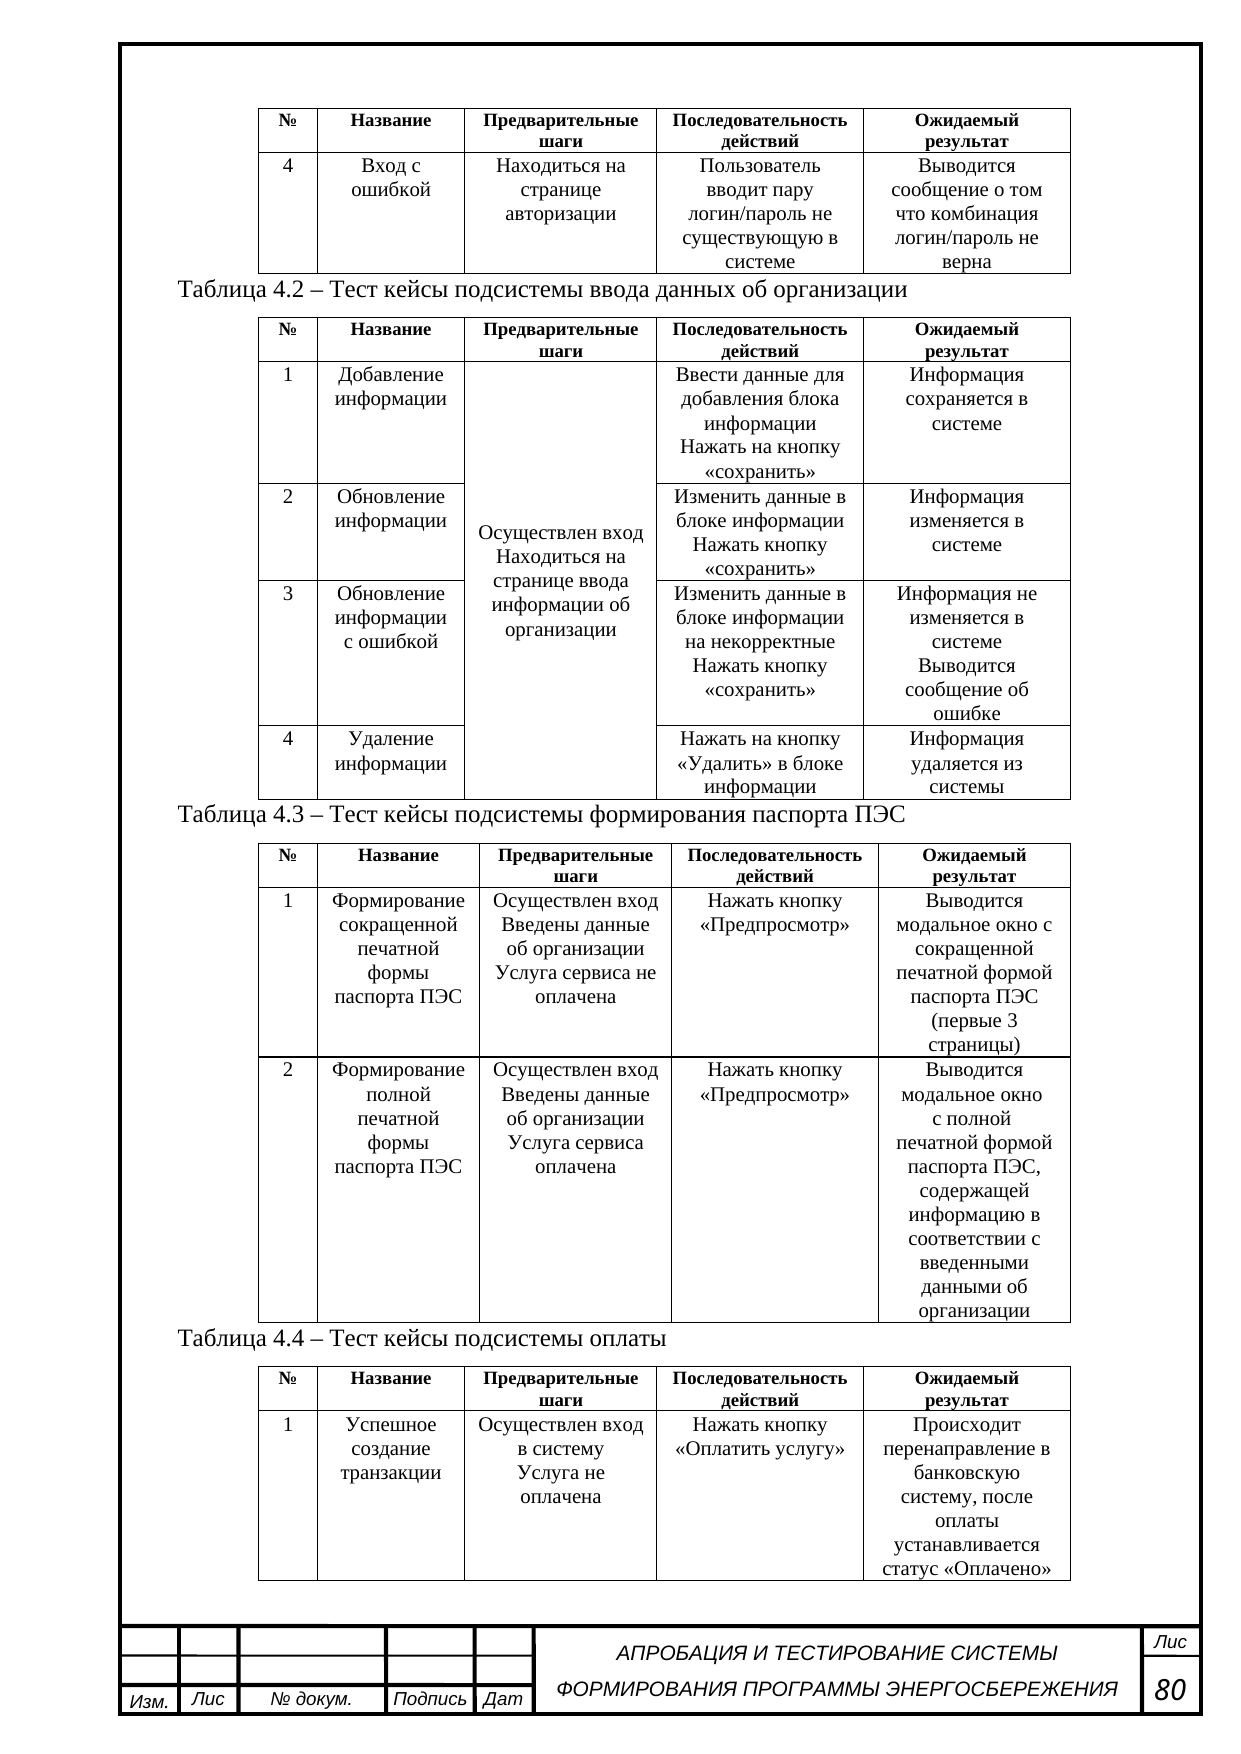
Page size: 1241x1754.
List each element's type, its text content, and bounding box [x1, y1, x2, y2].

table_cell Находиться на странице авторизации [465, 153, 656, 273]
table_header Последовательность действий [672, 844, 878, 887]
table_header Название [318, 844, 479, 887]
text Таблица 4.4 – Тест кейсы подсистемы оплаты [177, 1323, 1152, 1352]
table_header № [259, 1367, 317, 1410]
table_cell 4 [259, 726, 317, 798]
table_header Ожидаемый результат [864, 318, 1070, 361]
table_cell Нажать кнопку «Оплатить услугу» [657, 1411, 863, 1580]
table_cell Информация изменяется в системе [864, 484, 1070, 580]
table_cell Изменить данные в блоке информации Нажать кнопку «сохранить» [657, 484, 863, 580]
table_header Ожидаемый результат [879, 844, 1070, 887]
table_header Предварительные шаги [480, 844, 671, 887]
table_header Ожидаемый результат [864, 109, 1070, 152]
text Таблица 4.3 – Тест кейсы подсистемы формирования паспорта ПЭС [177, 799, 1152, 828]
table_cell Пользователь вводит пару логин/пароль не существующую в системе [657, 153, 863, 273]
table_cell Добавление информации [318, 362, 464, 483]
table_header Предварительные шаги [465, 1367, 656, 1410]
table_cell Информация сохраняется в системе [864, 362, 1070, 483]
table_cell Информация не изменяется в системе Выводится сообщение об ошибке [864, 581, 1070, 725]
table_cell 1 [259, 362, 317, 483]
table_cell 1 [259, 1411, 317, 1580]
table_cell Выводится модальное окно с полной печатной формой паспорта ПЭС, содержащей информацию в соответствии с введенными данными об организации [879, 1058, 1070, 1322]
table_header № [259, 318, 317, 361]
table_cell 3 [259, 581, 317, 725]
table_cell Выводится модальное окно с сокращенной печатной формой паспорта ПЭС (первые 3 страницы) [879, 888, 1070, 1056]
table_cell Осуществлен вход Введены данные об организации Услуга сервиса не оплачена [480, 888, 671, 1056]
table_cell Ввести данные для добавления блока информации Нажать на кнопку «сохранить» [657, 362, 863, 483]
table_cell Информация удаляется из системы [864, 726, 1070, 798]
table_header Предварительные шаги [465, 109, 656, 152]
table_cell Удаление информации [318, 726, 464, 798]
table_cell Выводится сообщение о том что комбинация логин/пароль не верна [864, 153, 1070, 273]
table_cell Происходит перенаправление в банковскую систему, после оплаты устанавливается статус «Оплачено» [864, 1411, 1070, 1580]
table_header Название [318, 318, 464, 361]
table_header Название [318, 109, 464, 152]
table_cell 1 [259, 888, 317, 1056]
table_cell Осуществлен вход в систему Услуга не оплачена [465, 1411, 656, 1580]
table_cell Нажать на кнопку «Удалить» в блоке информации [657, 726, 863, 798]
table_cell Обновление информации с ошибкой [318, 581, 464, 725]
table_cell Нажать кнопку «Предпросмотр» [672, 888, 878, 1056]
table_header Последовательность действий [657, 109, 863, 152]
table_cell 4 [259, 153, 317, 273]
table_header № [259, 844, 317, 887]
table_header Предварительные шаги [465, 318, 656, 361]
table_header Название [318, 1367, 464, 1410]
table_cell Нажать кнопку «Предпросмотр» [672, 1058, 878, 1322]
table_cell Формирование сокращенной печатной формы паспорта ПЭС [318, 888, 479, 1056]
text Таблица 4.2 – Тест кейсы подсистемы ввода данных об организации [177, 274, 1152, 303]
table_cell Успешное создание транзакции [318, 1411, 464, 1580]
table_header Ожидаемый результат [864, 1367, 1070, 1410]
table_header № [259, 109, 317, 152]
table_cell 2 [259, 1058, 317, 1322]
table_header Последовательность действий [657, 318, 863, 361]
table_cell Осуществлен вход Находиться на странице ввода информации об организации [465, 362, 656, 798]
table_cell Осуществлен вход Введены данные об организации Услуга сервиса оплачена [480, 1058, 671, 1322]
table_cell Изменить данные в блоке информации на некорректные Нажать кнопку «сохранить» [657, 581, 863, 725]
table_cell Обновление информации [318, 484, 464, 580]
table_cell Формирование полной печатной формы паспорта ПЭС [318, 1058, 479, 1322]
table_cell 2 [259, 484, 317, 580]
table_cell Вход с ошибкой [318, 153, 464, 273]
table_header Последовательность действий [657, 1367, 863, 1410]
